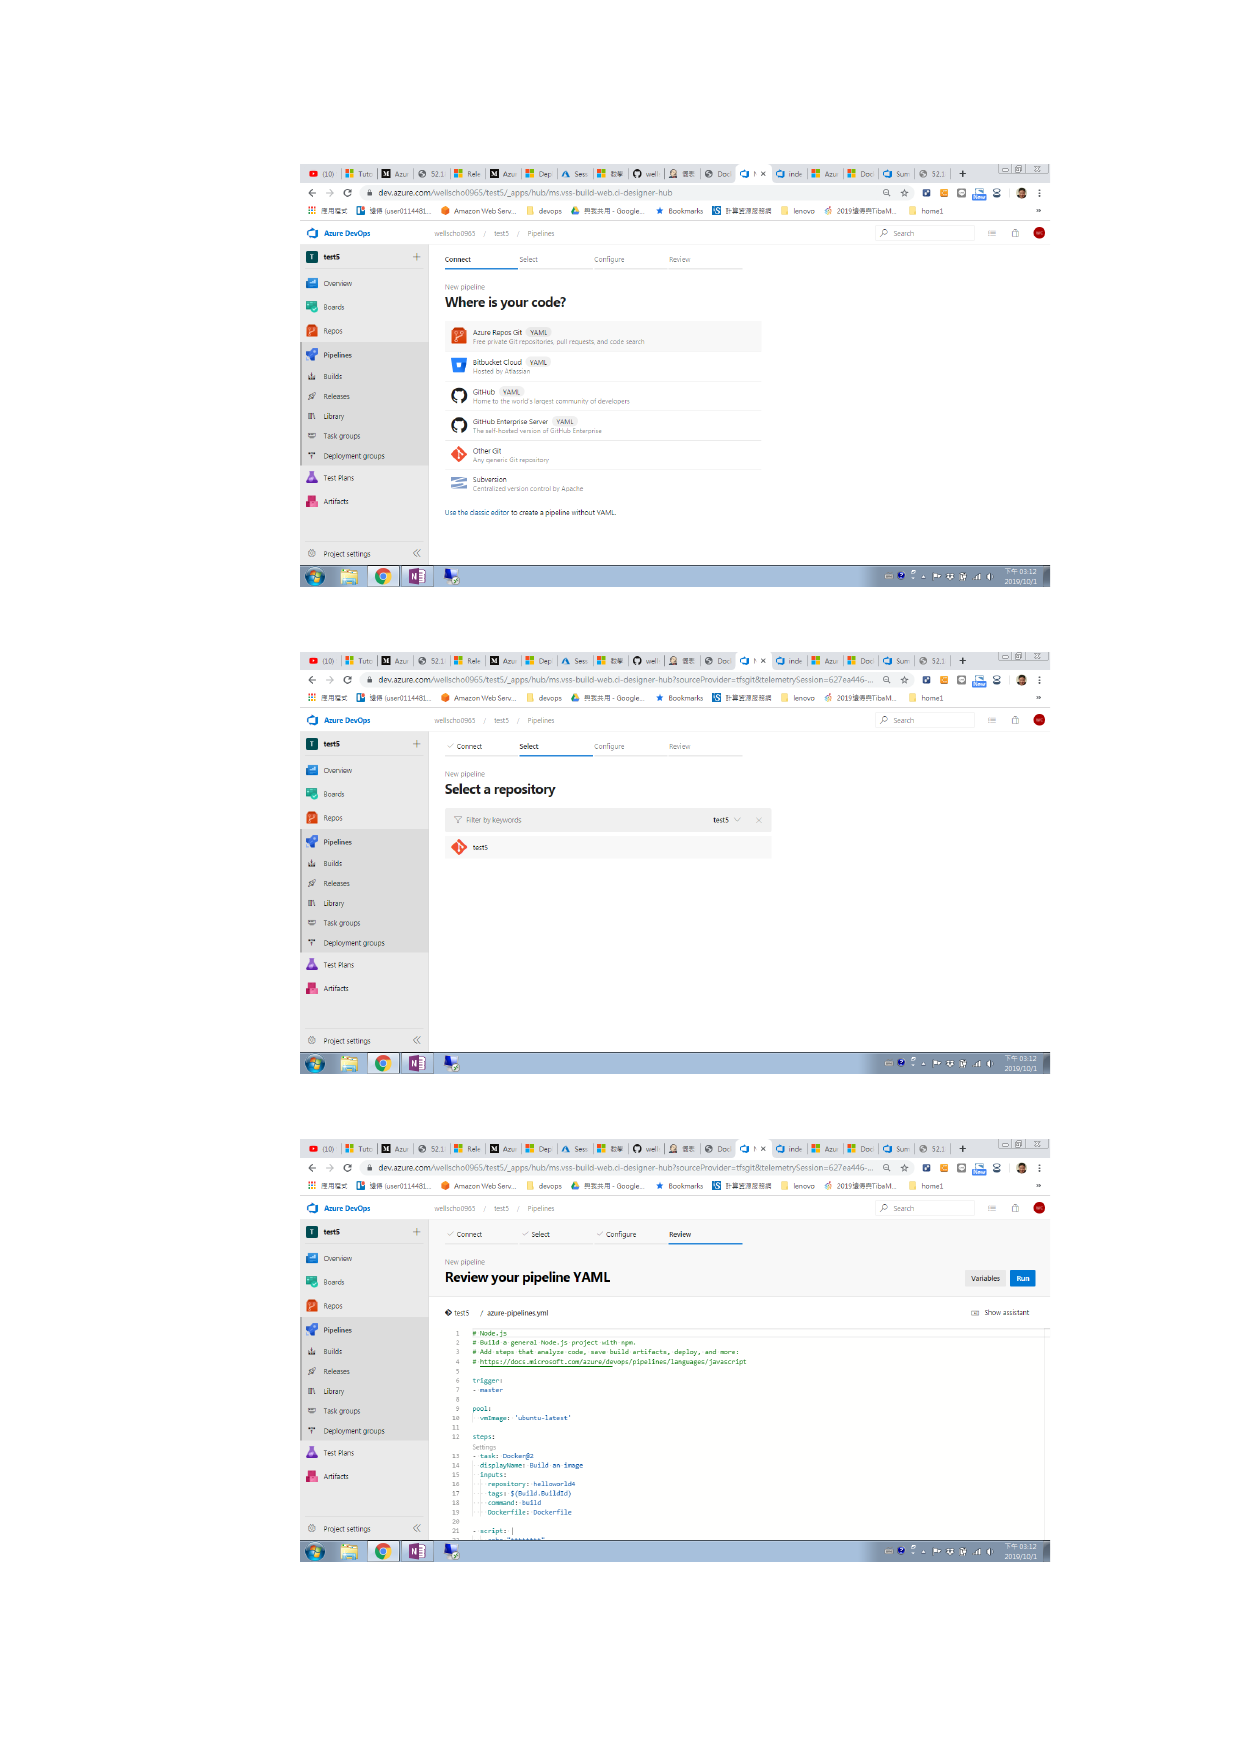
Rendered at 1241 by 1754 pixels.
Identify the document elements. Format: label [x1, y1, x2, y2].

picture [300, 652, 1050, 1074]
picture [300, 164, 1050, 587]
picture [300, 1139, 1050, 1562]
